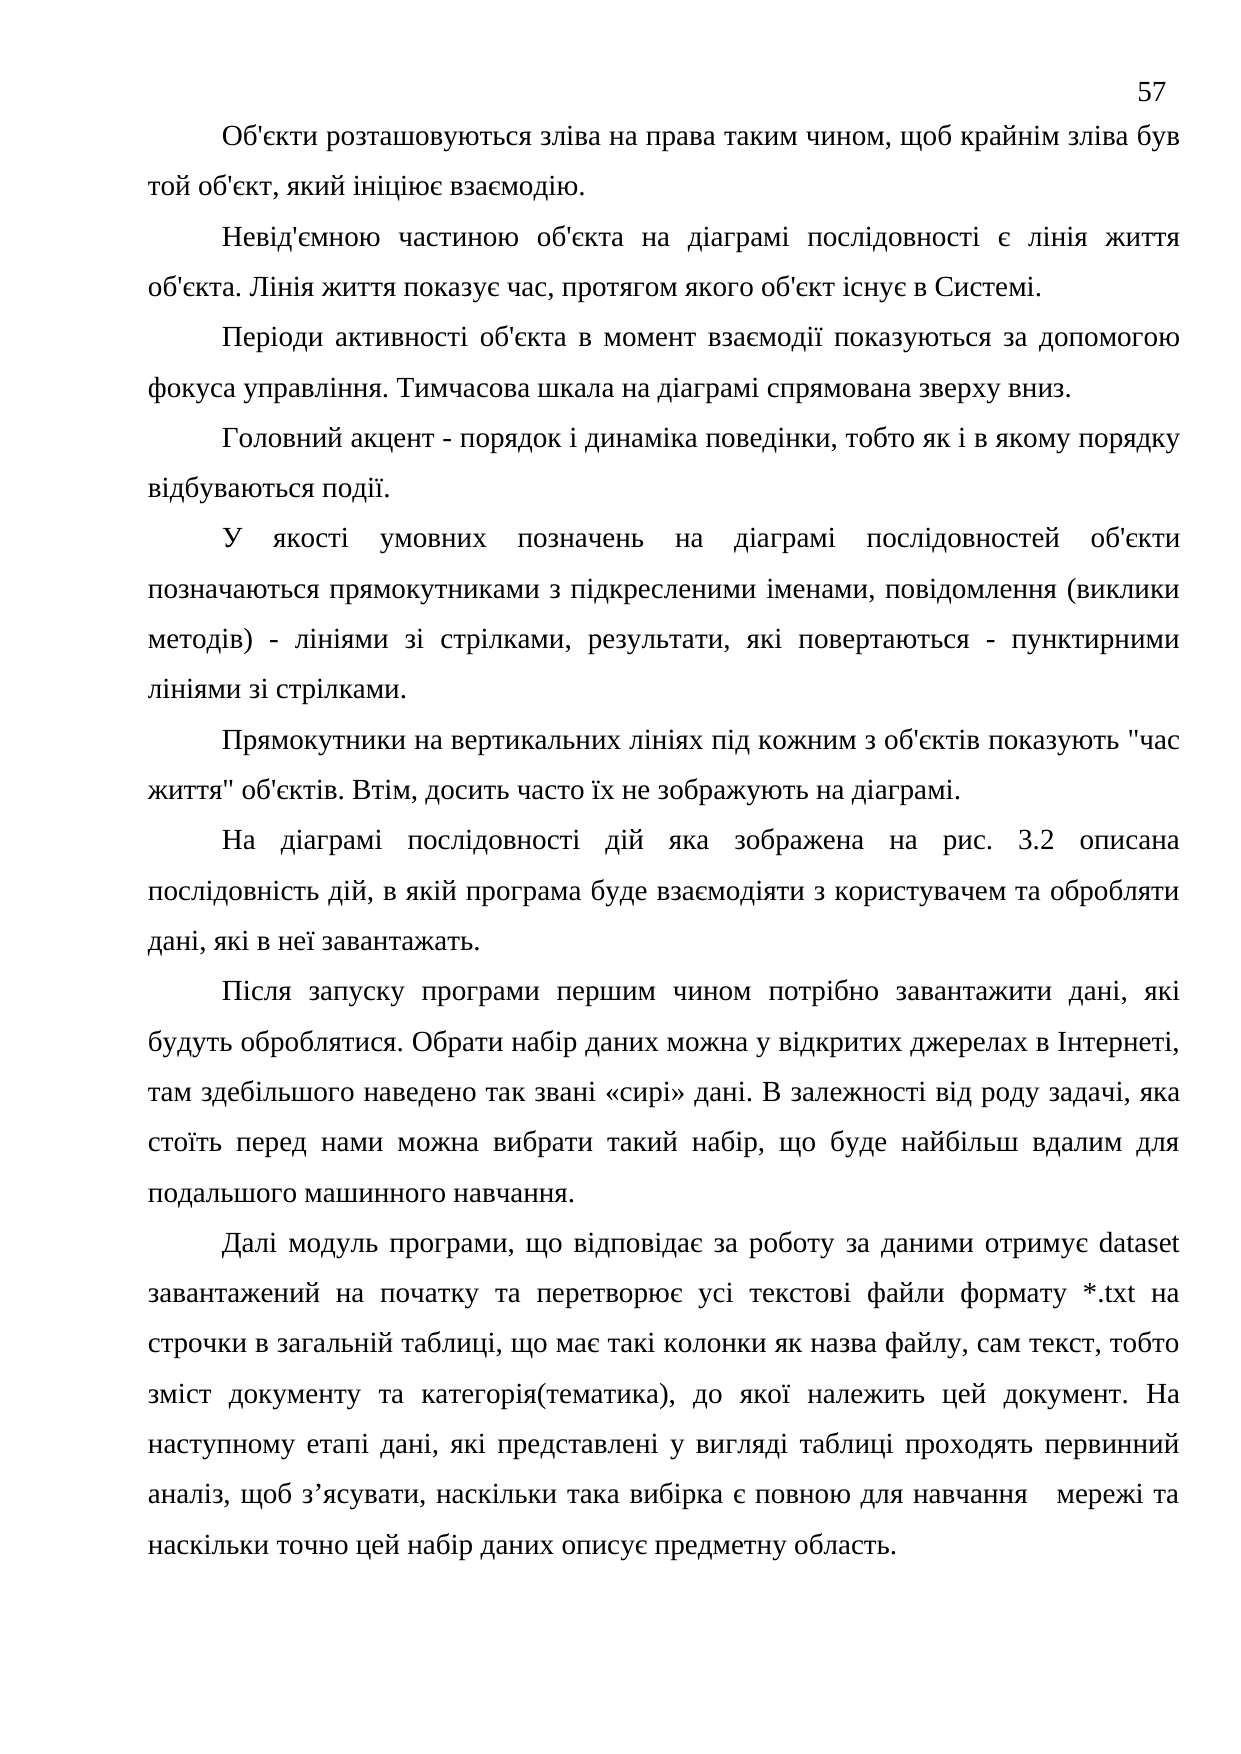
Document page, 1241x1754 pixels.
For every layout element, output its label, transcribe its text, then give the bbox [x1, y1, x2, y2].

text Головний акцент - порядок і динаміка поведінки, тобто як і в якому порядку відбуваються події. [148, 420, 1181, 504]
text Періоди активності об'єкта в момент взаємодії показуються за допомогою фокуса управління. Тимчасова шкала на діаграмі спрямована зверху вниз. [148, 319, 1181, 403]
text Після запуску програми першим чином потрібно завантажити дані, які будуть оброблятися. Обрати набір даних можна у відкритих джерелах в Інтернеті, там здебільшого наведено так звані «сирі» дані. В залежності від роду задачі, яка стоїть перед нами можна вибрати такий набір, що буде найбільш вдалим для подальшого машинного навчання. [148, 973, 1181, 1208]
text Об'єкти розташовуються зліва на права таким чином, щоб крайнім зліва був той об'єкт, який ініціює взаємодію. [148, 118, 1181, 202]
text У якості умовних позначень на діаграмі послідовностей об'єкти позначаються прямокутниками з підкресленими іменами, повідомлення (виклики методів) - лініями зі стрілками, результати, які повертаються - пунктирними лініями зі стрілками. [148, 521, 1181, 705]
text На діаграмі послідовності дій яка зображена на рис. 3.2 описана послідовність дій, в якій програма буде взаємодіяти з користувачем та обробляти дані, які в неї завантажать. [148, 822, 1181, 957]
text Далі модуль програми, що відповідає за роботу за даними отримує dataset завантажений на початку та перетворює усі текстові файли формату *.txt на строчки в загальній таблиці, що має такі колонки як назва файлу, сам текст, тобто зміст документу та категорія(тематика), до якої належить цей документ. На наступному етапі дані, які представлені у вигляді таблиці проходять первинний аналіз, щоб з’ясувати, наскільки така вибірка є повною для навчання мережі та наскільки точно цей набір даних описує предметну область. [148, 1225, 1181, 1560]
text Невід'ємною частиною об'єкта на діаграмі послідовності є лінія життя об'єкта. Лінія життя показує час, протягом якого об'єкт існує в Системі. [148, 219, 1181, 303]
text Прямокутники на вертикальних лініях під кожним з об'єктів показують "час життя" об'єктів. Втім, досить часто їх не зображують на діаграмі. [148, 722, 1181, 806]
